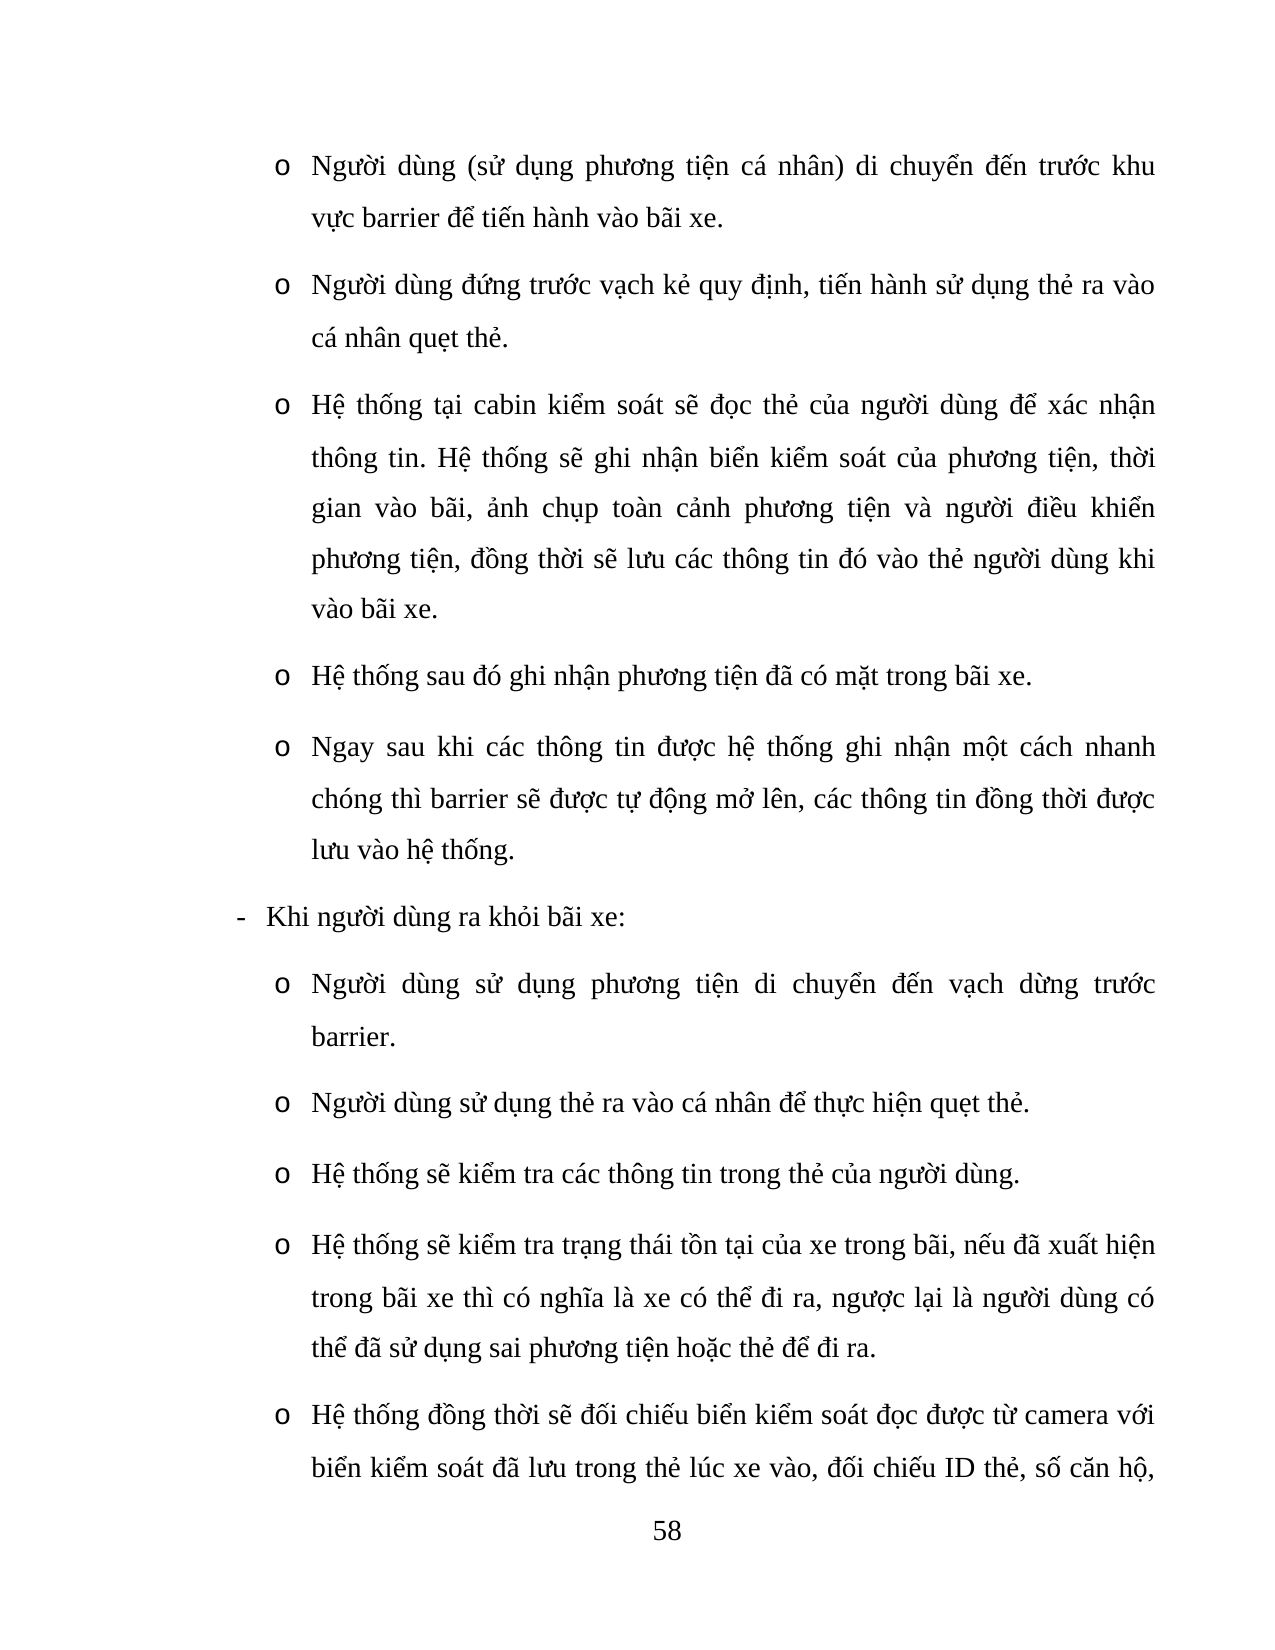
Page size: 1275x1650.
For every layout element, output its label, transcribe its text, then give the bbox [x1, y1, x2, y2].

list Hệ thống sau đó ghi nhận phương tiện đã có mặt trong bãi xe. [274, 658, 1157, 694]
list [274, 1397, 1157, 1483]
list Hệ thống sẽ kiểm tra trạng thái tồn tại của xe trong bãi, nếu đã xuất hiện trong bãi xe thì có nghĩa là xe có thể đi ra, ngược lại là người dùng có thể đã sử dụng sai phương tiện hoặc thẻ để đi ra. [274, 1227, 1157, 1364]
list Hệ thống tại cabin kiểm soát sẽ đọc thẻ của người dùng để xác nhận thông tin. Hệ thống sẽ ghi nhận biển kiểm soát của phương tiện, thời gian vào bãi, ảnh chụp toàn cảnh phương tiện và người điều khiển phương tiện, đồng thời sẽ lưu các thông tin đó vào thẻ người dùng khi vào bãi xe. [274, 387, 1157, 624]
list Ngay sau khi các thông tin được hệ thống ghi nhận một cách nhanh chóng thì barrier sẽ được tự động mở lên, các thông tin đồng thời được lưu vào hệ thống. [274, 729, 1157, 865]
list Khi người dùng ra khỏi bãi xe: [236, 899, 1157, 932]
list Người dùng sử dụng phương tiện di chuyển đến vạch dừng trước barrier. [274, 966, 1157, 1052]
list Người dùng đứng trước vạch kẻ quy định, tiến hành sử dụng thẻ ra vào cá nhân quẹt thẻ. [274, 267, 1157, 354]
list Người dùng sử dụng thẻ ra vào cá nhân để thực hiện quẹt thẻ. [274, 1086, 1157, 1122]
list Người dùng (sử dụng phương tiện cá nhân) di chuyển đến trước khu vực barrier để tiến hành vào bãi xe. [274, 148, 1157, 234]
list Hệ thống sẽ kiểm tra các thông tin trong thẻ của người dùng. [274, 1156, 1157, 1192]
